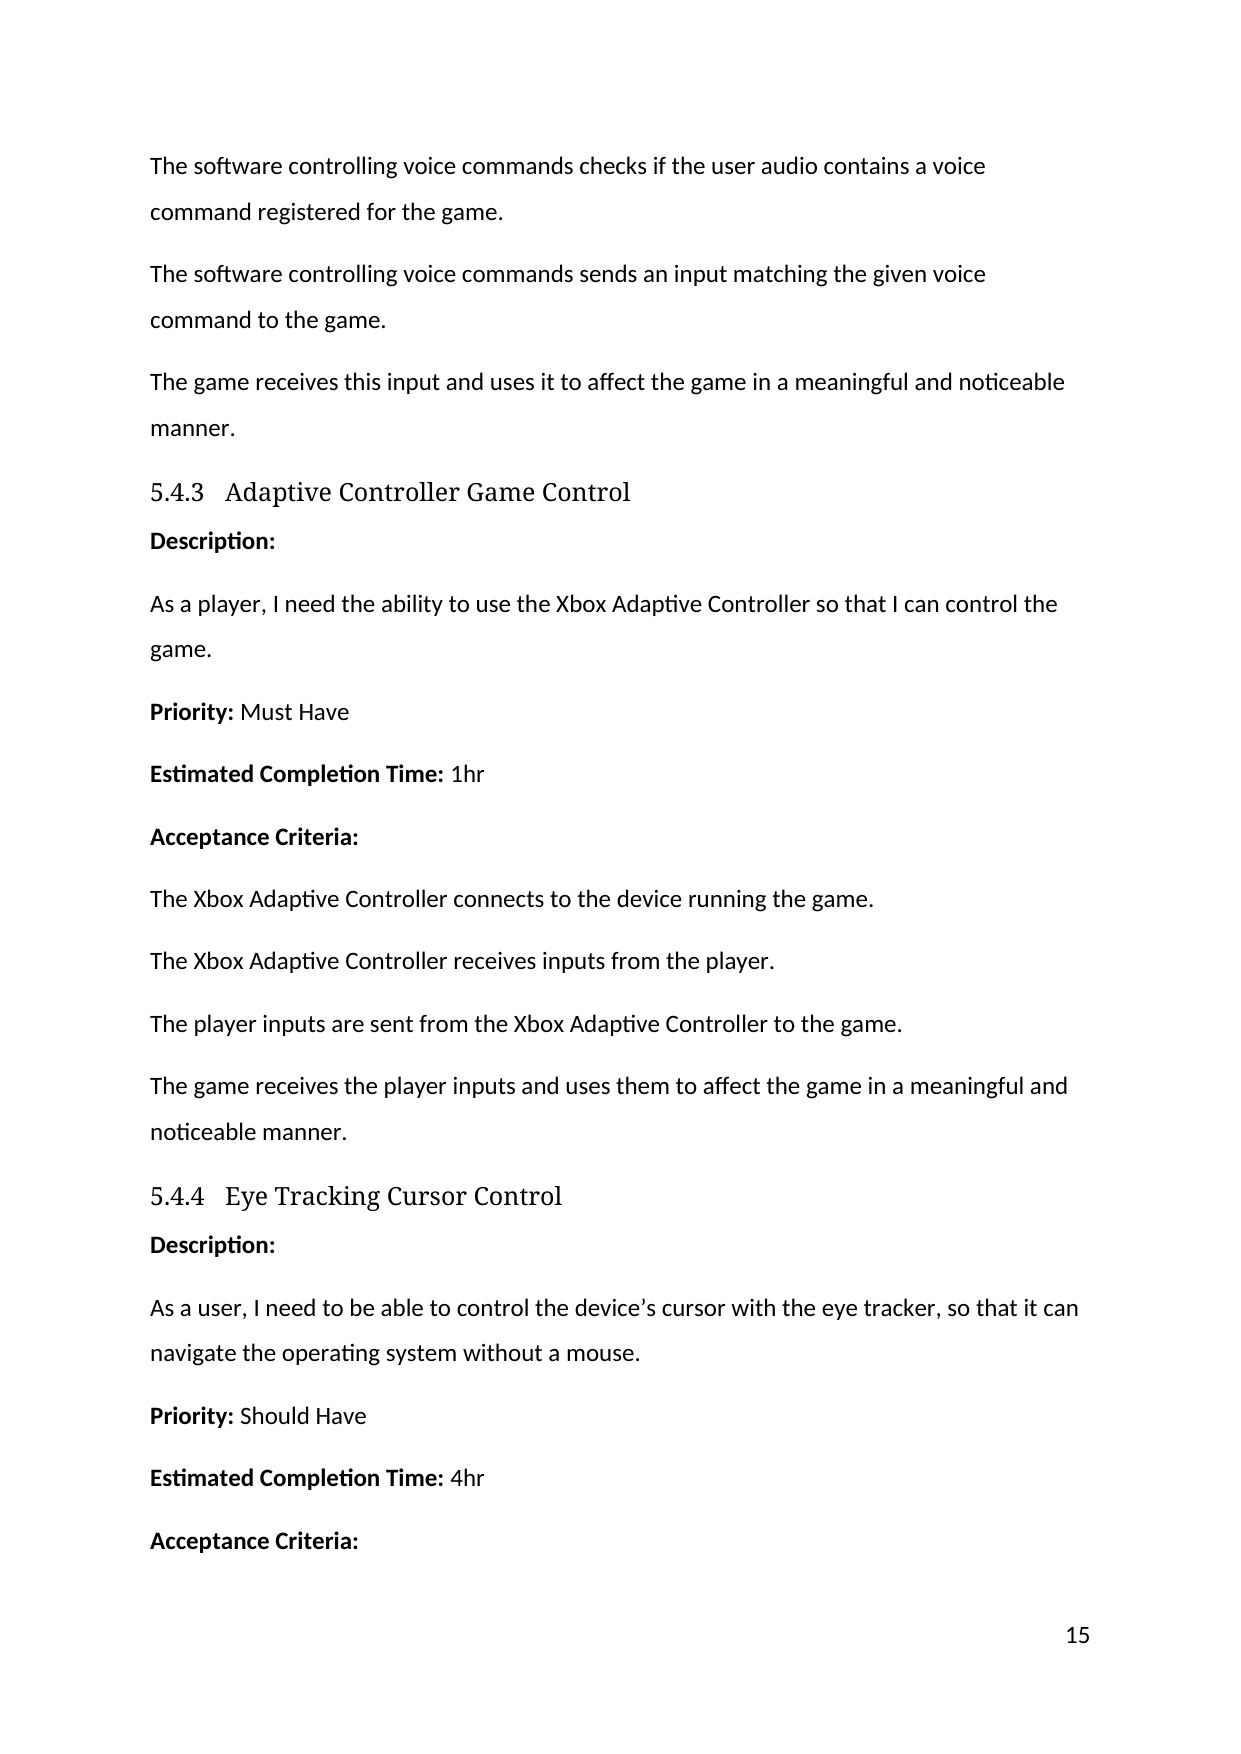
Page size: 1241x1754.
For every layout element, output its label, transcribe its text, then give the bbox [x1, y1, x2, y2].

text The game receives this input and uses it to affect the game in a meaningful and noticeable manner. [150, 366, 1090, 442]
text As a player, I need the ability to use the Xbox Adaptive Controller so that I can control the game. [150, 588, 1090, 664]
text Acceptance Criteria: [150, 821, 1090, 851]
text Priority: Should Have [150, 1400, 1090, 1431]
text The player inputs are sent from the Xbox Adaptive Controller to the game. [150, 1008, 1090, 1038]
text As a user, I need to be able to control the device’s cursor with the eye tracker, so that it can navigate the operating system without a mouse. [150, 1292, 1090, 1368]
text The game receives the player inputs and uses them to affect the game in a meaningful and noticeable manner. [150, 1070, 1090, 1147]
text Estimated Completion Time: 1hr [150, 758, 1090, 789]
subtitle Adaptive Controller Game Control [150, 474, 1090, 508]
text The Xbox Adaptive Controller receives inputs from the player. [150, 946, 1090, 976]
text Description: [150, 1229, 1090, 1260]
text Priority: Must Have [150, 696, 1090, 726]
text The software controlling voice commands checks if the user audio contains a voice command registered for the game. [150, 150, 1090, 226]
text The software controlling voice commands sends an input matching the given voice command to the game. [150, 258, 1090, 334]
subtitle Eye Tracking Cursor Control [150, 1178, 1090, 1212]
text Acceptance Criteria: [150, 1525, 1090, 1555]
text Estimated Completion Time: 4hr [150, 1462, 1090, 1493]
text The Xbox Adaptive Controller connects to the device running the game. [150, 883, 1090, 914]
text Description: [150, 525, 1090, 556]
